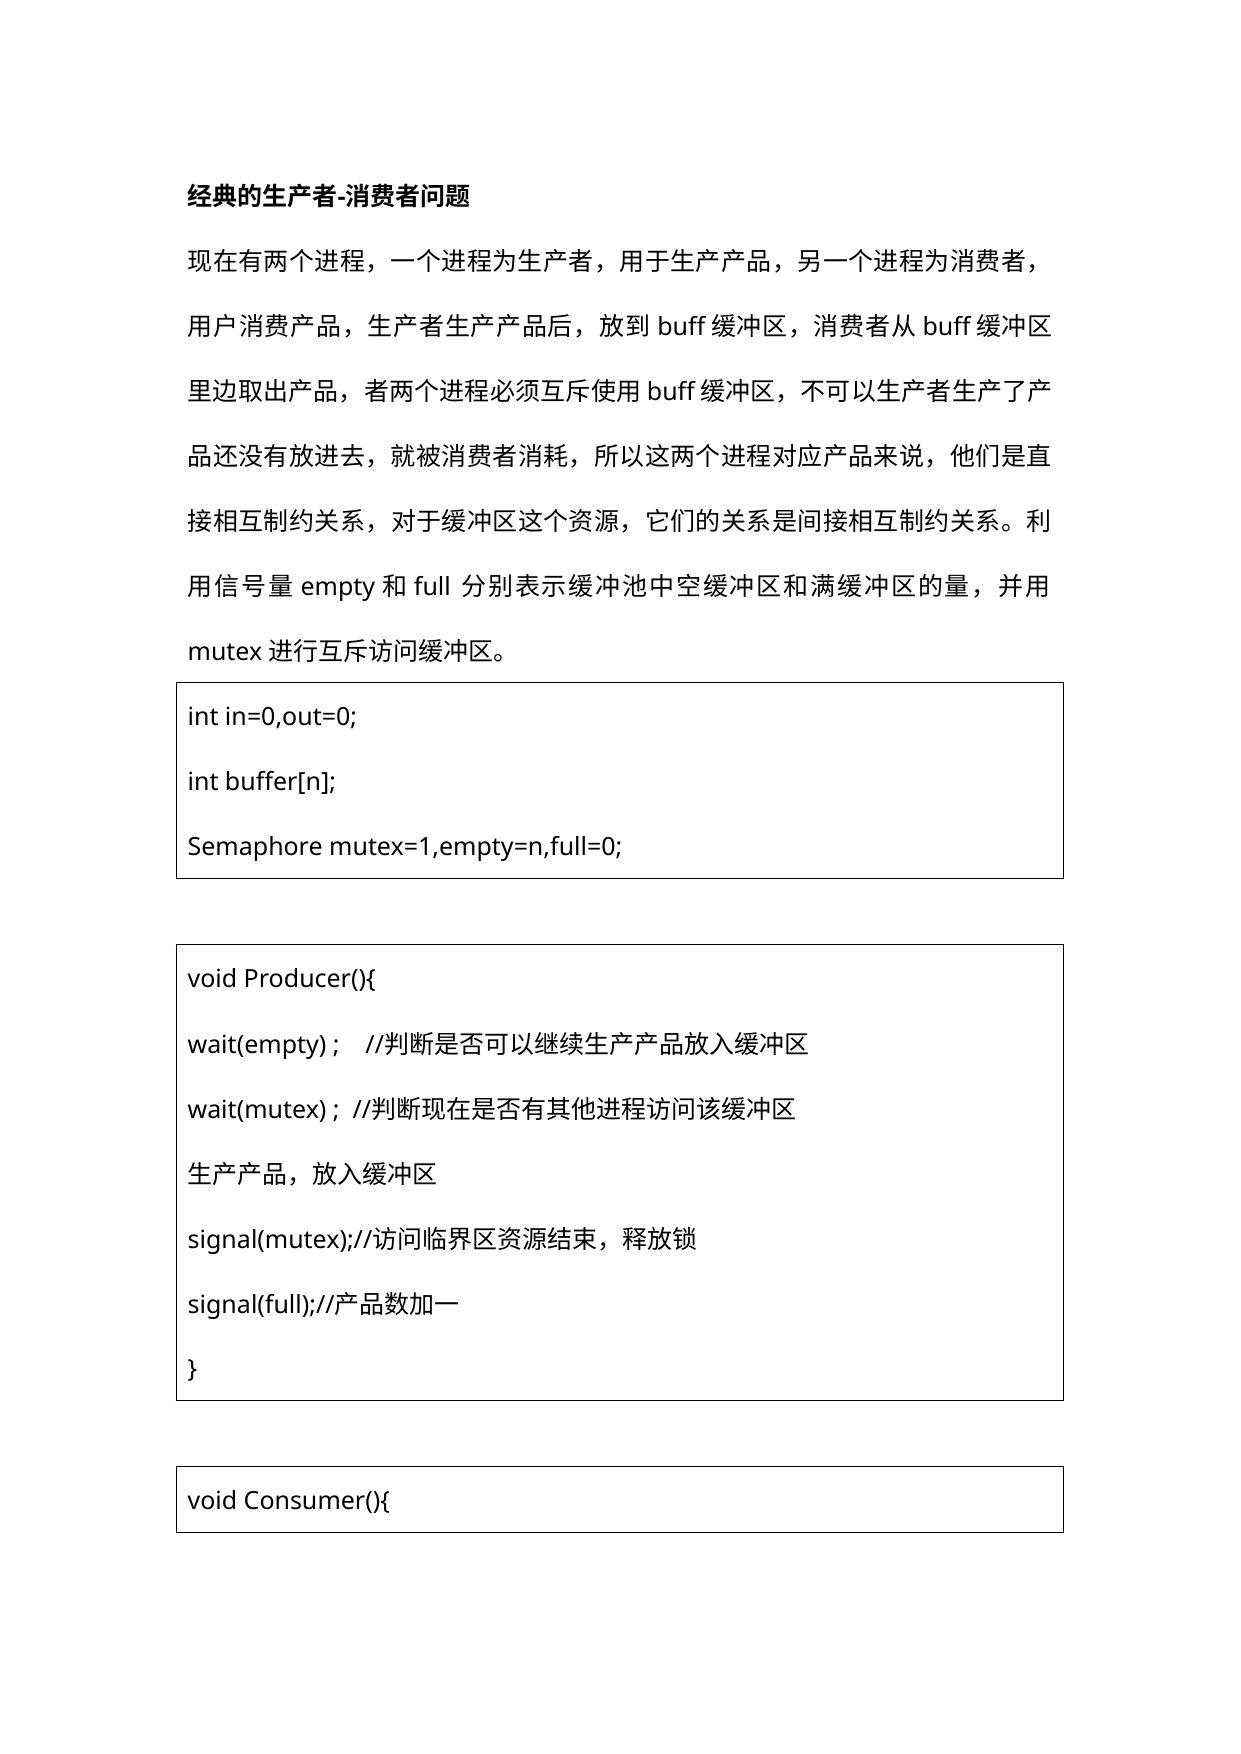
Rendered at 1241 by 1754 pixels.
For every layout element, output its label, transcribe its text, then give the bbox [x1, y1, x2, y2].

table_header int in=0,out=0; int buffer[n]; Semaphore mutex=1,empty=n,full=0; [177, 683, 1063, 878]
table_header void Producer(){ wait(empty) ; //判断是否可以继续生产产品放入缓冲区 wait(mutex) ; //判断现在是否有其他进程访问该缓冲区 生产产品，放入缓冲区 signal(mutex);//访问临界区资源结束，释放锁 signal(full);//产品数加一 } [177, 945, 1063, 1400]
text 经典的生产者-消费者问题 [187, 162, 1053, 227]
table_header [177, 1467, 1063, 1532]
text 现在有两个进程，一个进程为生产者，用于生产产品，另一个进程为消费者，用户消费产品，生产者生产产品后，放到buff缓冲区，消费者从buff缓冲区里边取出产品，者两个进程必须互斥使用buff缓冲区，不可以生产者生产了产品还没有放进去，就被消费者消耗，所以这两个进程对应产品来说，他们是直接相互制约关系，对于缓冲区这个资源，它们的关系是间接相互制约关系。利用信号量empty和full 分别表示缓冲池中空缓冲区和满缓冲区的量，并用mutex 进行互斥访问缓冲区。 [187, 227, 1053, 682]
